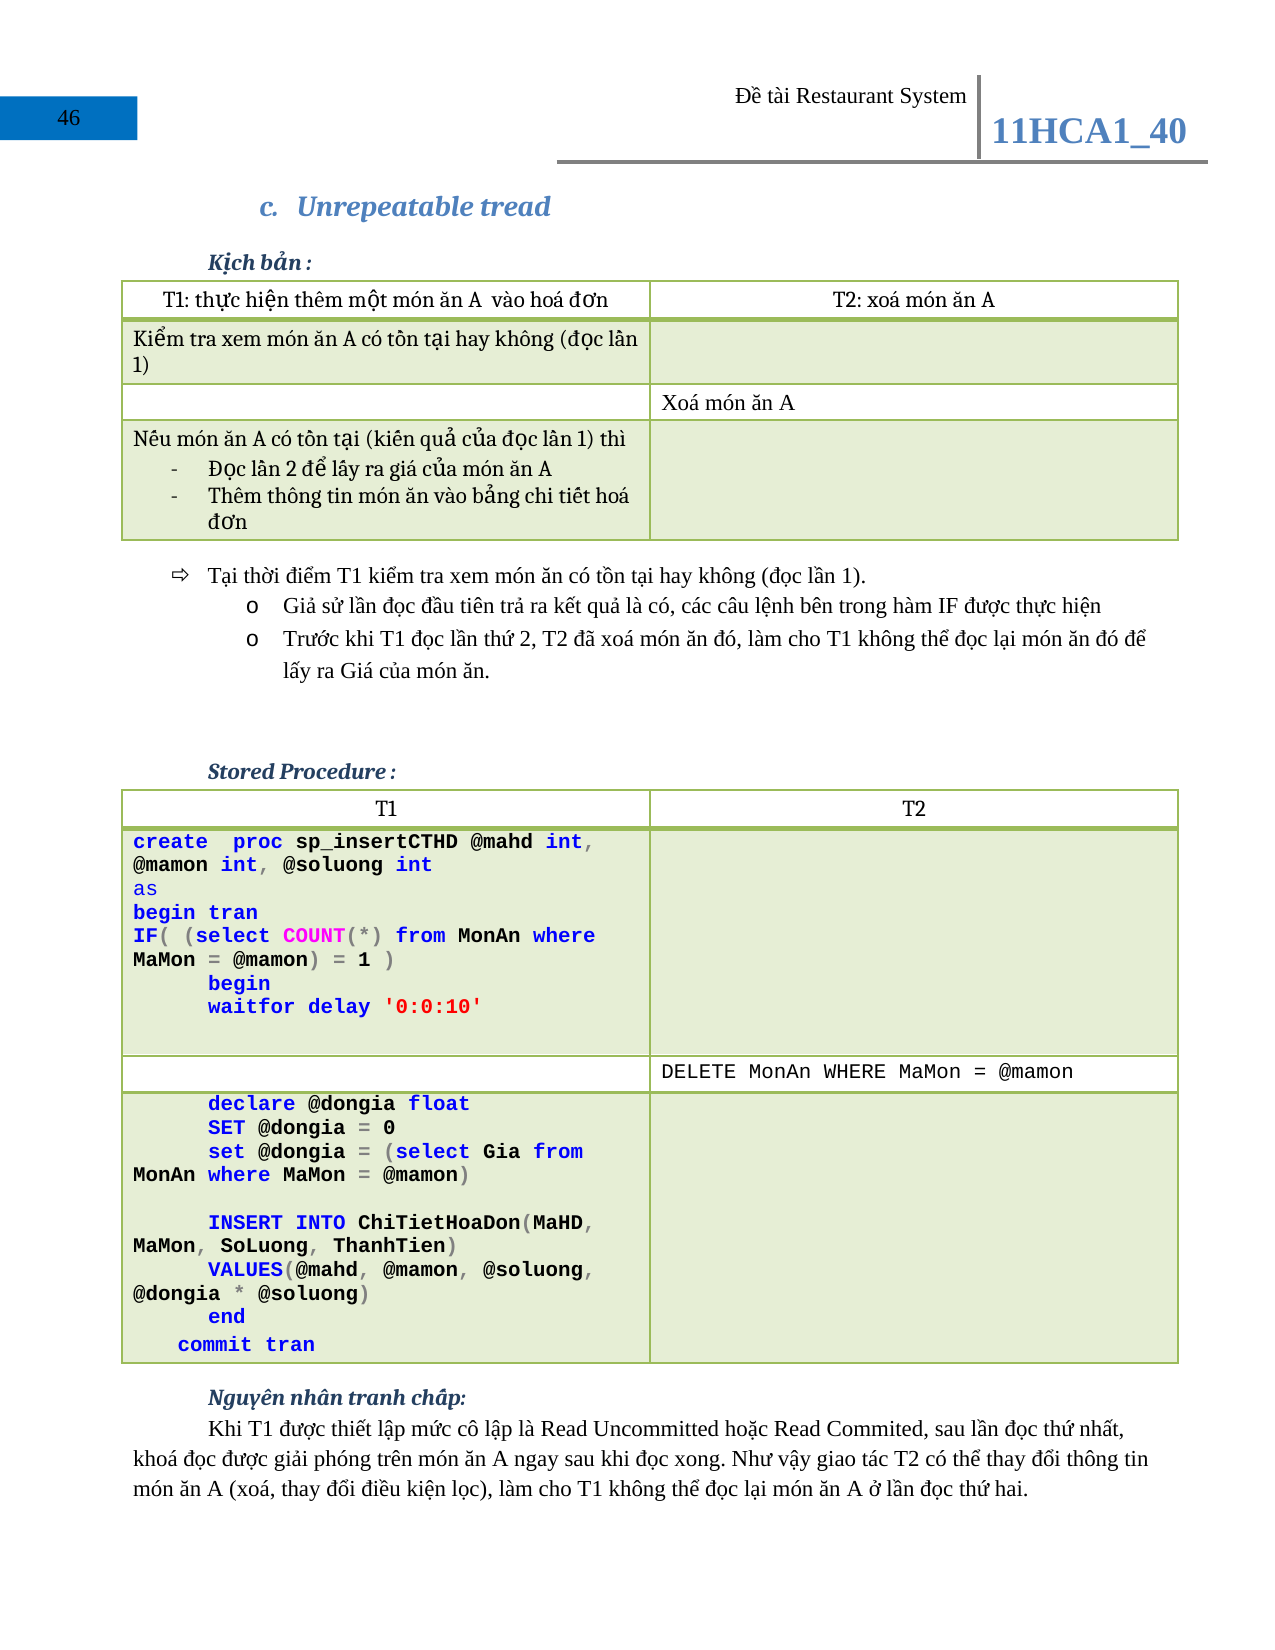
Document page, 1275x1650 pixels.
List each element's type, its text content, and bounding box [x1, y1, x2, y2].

table_cell create proc sp_insertCTHD @mahd int, @mamon int, @soluong int as begin tran IF( (select COUNT(*) from MonAn where MaMon = @mamon) = 1 ) begin waitfor delay '0:0:10' [123, 831, 649, 1054]
table_cell [123, 385, 649, 419]
table_cell Xoá món ăn A [651, 385, 1177, 419]
table_cell [651, 1094, 1177, 1362]
subtitle Kịch bản : [208, 250, 1167, 276]
table_cell Nếu món ăn A có tồn tại (kiến quả của đọc lần 1) thì Đọc lần 2 để lấy ra giá của món ăn A Thêm thông tin món ăn vào bảng chi tiết hoá đơn [123, 421, 649, 539]
table_cell DELETE MonAn WHERE MaMon = @mamon [651, 1057, 1177, 1091]
table_cell declare @dongia float SET @dongia = 0 set @dongia = (select Gia from MonAn where MaMon = @mamon) INSERT INTO ChiTietHoaDon(MaHD, MaMon, SoLuong, ThanhTien) VALUES(@mahd, @mamon, @soluong, @dongia * @soluong) end commit tran [123, 1094, 649, 1362]
list Tại thời điểm T1 kiểm tra xem món ăn có tồn tại hay không (đọc lần 1). [170, 562, 1167, 589]
table_header T2: xoá món ăn A [651, 282, 1177, 317]
table_cell [651, 831, 1177, 1054]
list Giả sử lần đọc đầu tiên trả ra kết quả là có, các câu lệnh bên trong hàm IF được thực hiện [245, 592, 1167, 621]
table_cell Kiểm tra xem món ăn A có tồn tại hay không (đọc lần 1) [123, 322, 649, 383]
table_cell [651, 322, 1177, 383]
table_cell [123, 1057, 649, 1091]
list Trước khi T1 đọc lần thứ 2, T2 đã xoá món ăn đó, làm cho T1 không thể đọc lại món ăn đó để lấy ra Giá của món ăn. [245, 625, 1167, 683]
table_header T1: thực hiện thêm một món ăn A vào hoá đơn [123, 282, 649, 317]
table_header T1 [123, 791, 649, 826]
table_header T2 [651, 791, 1177, 826]
text Khi T1 được thiết lập mức cô lập là Read Uncommitted hoặc Read Commited, sau lần đọc thứ nhất, khoá đọc được giải phóng trên món ăn A ngay sau khi đọc xong. Như vậy giao tác T2 có thể thay đổi thông tin món ăn A (xoá, thay đổi điều kiện lọc), làm cho T1 không thể đọc lại món ăn A ở lần đọc thứ hai. [133, 1415, 1167, 1502]
subtitle Stored Procedure : [208, 759, 1167, 785]
table_cell [651, 421, 1177, 539]
subtitle Unrepeatable tread [259, 191, 1167, 224]
subtitle Nguyên nhân tranh chấp: [208, 1385, 1167, 1411]
